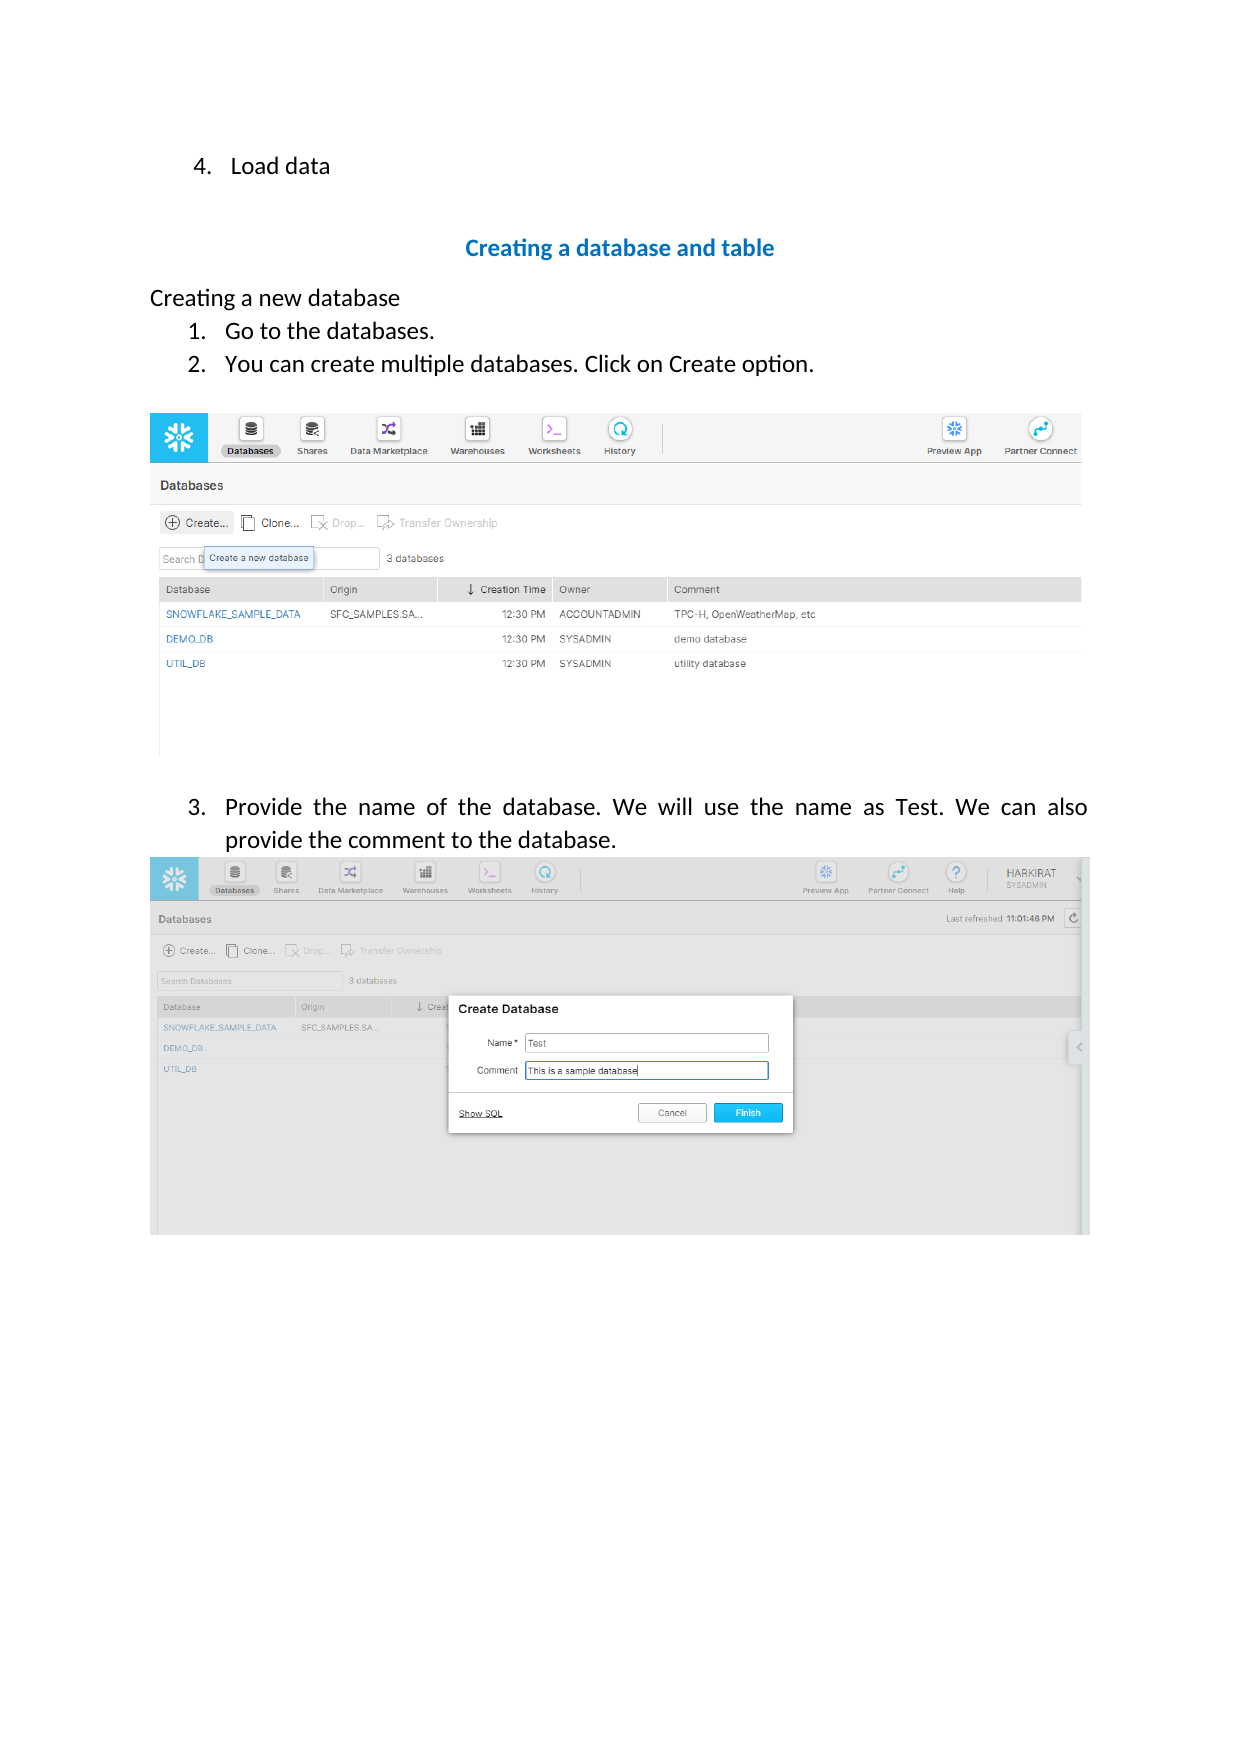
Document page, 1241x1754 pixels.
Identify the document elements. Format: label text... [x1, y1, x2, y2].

list You can create multiple databases. Click on Create option. [187, 348, 1090, 378]
list Load data [193, 150, 1090, 181]
list Go to the databases. [187, 315, 1090, 346]
picture [150, 857, 1090, 1235]
text Creating a database and table [150, 232, 1090, 263]
picture [150, 413, 1082, 757]
list Provide the name of the database. We will use the name as Test. We can also provide the comment to the database. [187, 791, 1090, 855]
list Creating a new database [150, 282, 1090, 313]
